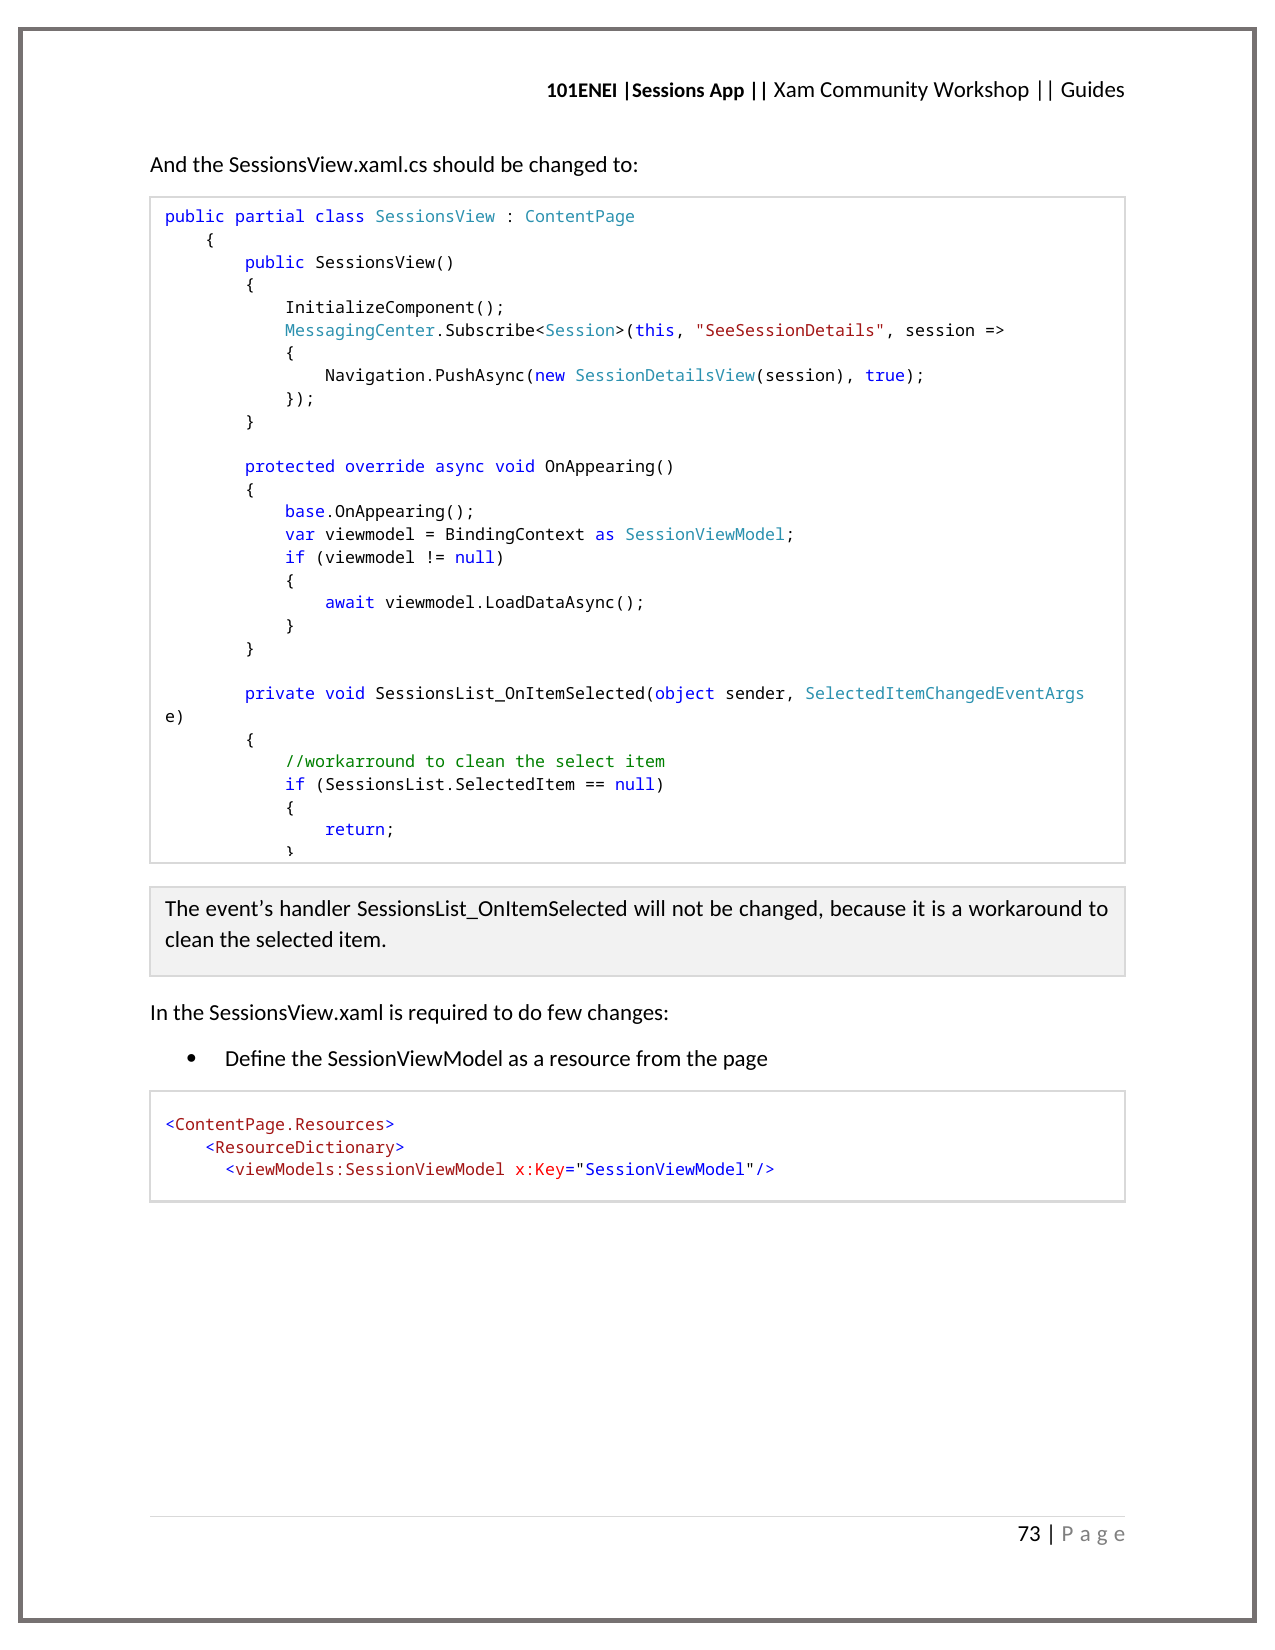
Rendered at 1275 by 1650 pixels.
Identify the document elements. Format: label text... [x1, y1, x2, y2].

list Define the SessionViewModel as a resource from the page [187, 1044, 1125, 1073]
text And the SessionsView.xaml.cs should be changed to: [150, 150, 1125, 178]
text In the SessionsView.xaml is required to do few changes: [150, 998, 1125, 1026]
